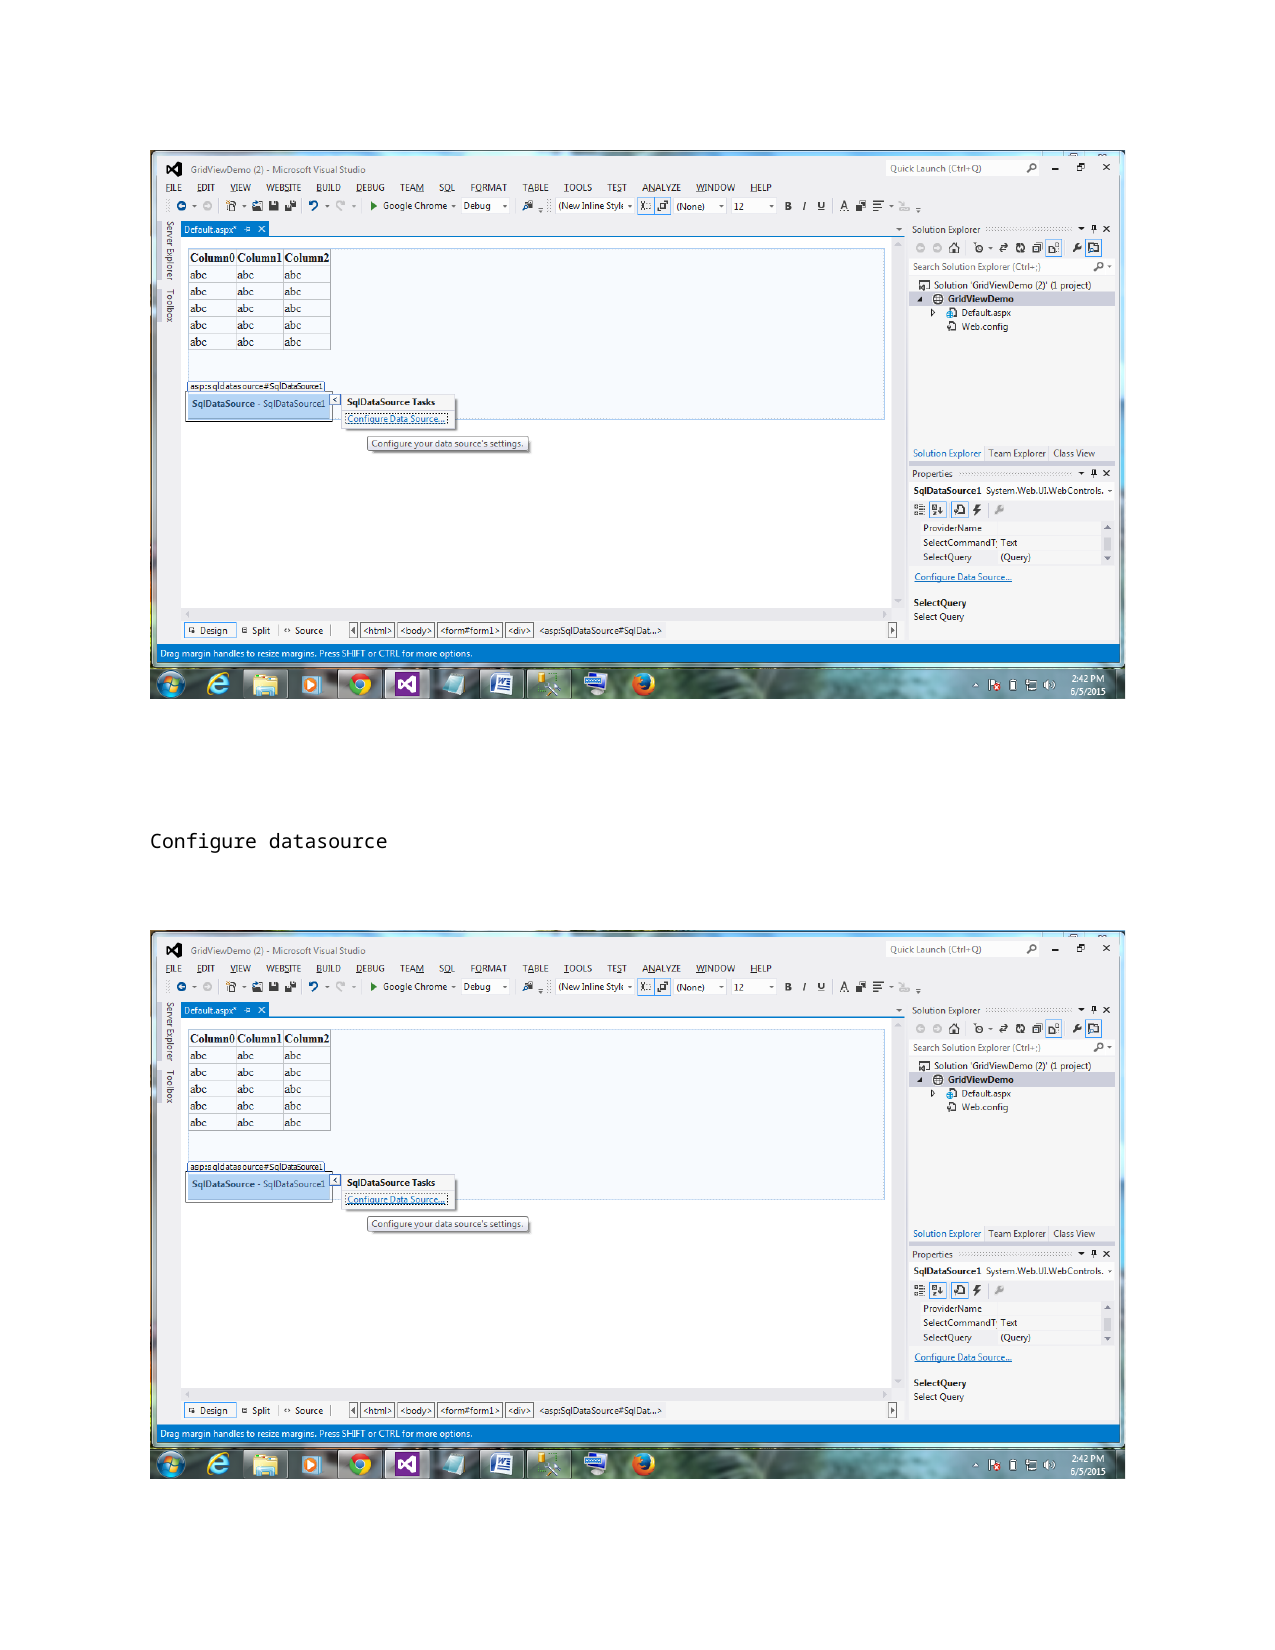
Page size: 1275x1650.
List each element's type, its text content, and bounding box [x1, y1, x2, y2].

picture [150, 930, 1125, 1479]
text Configure datasource [150, 827, 1125, 854]
picture [150, 150, 1125, 699]
